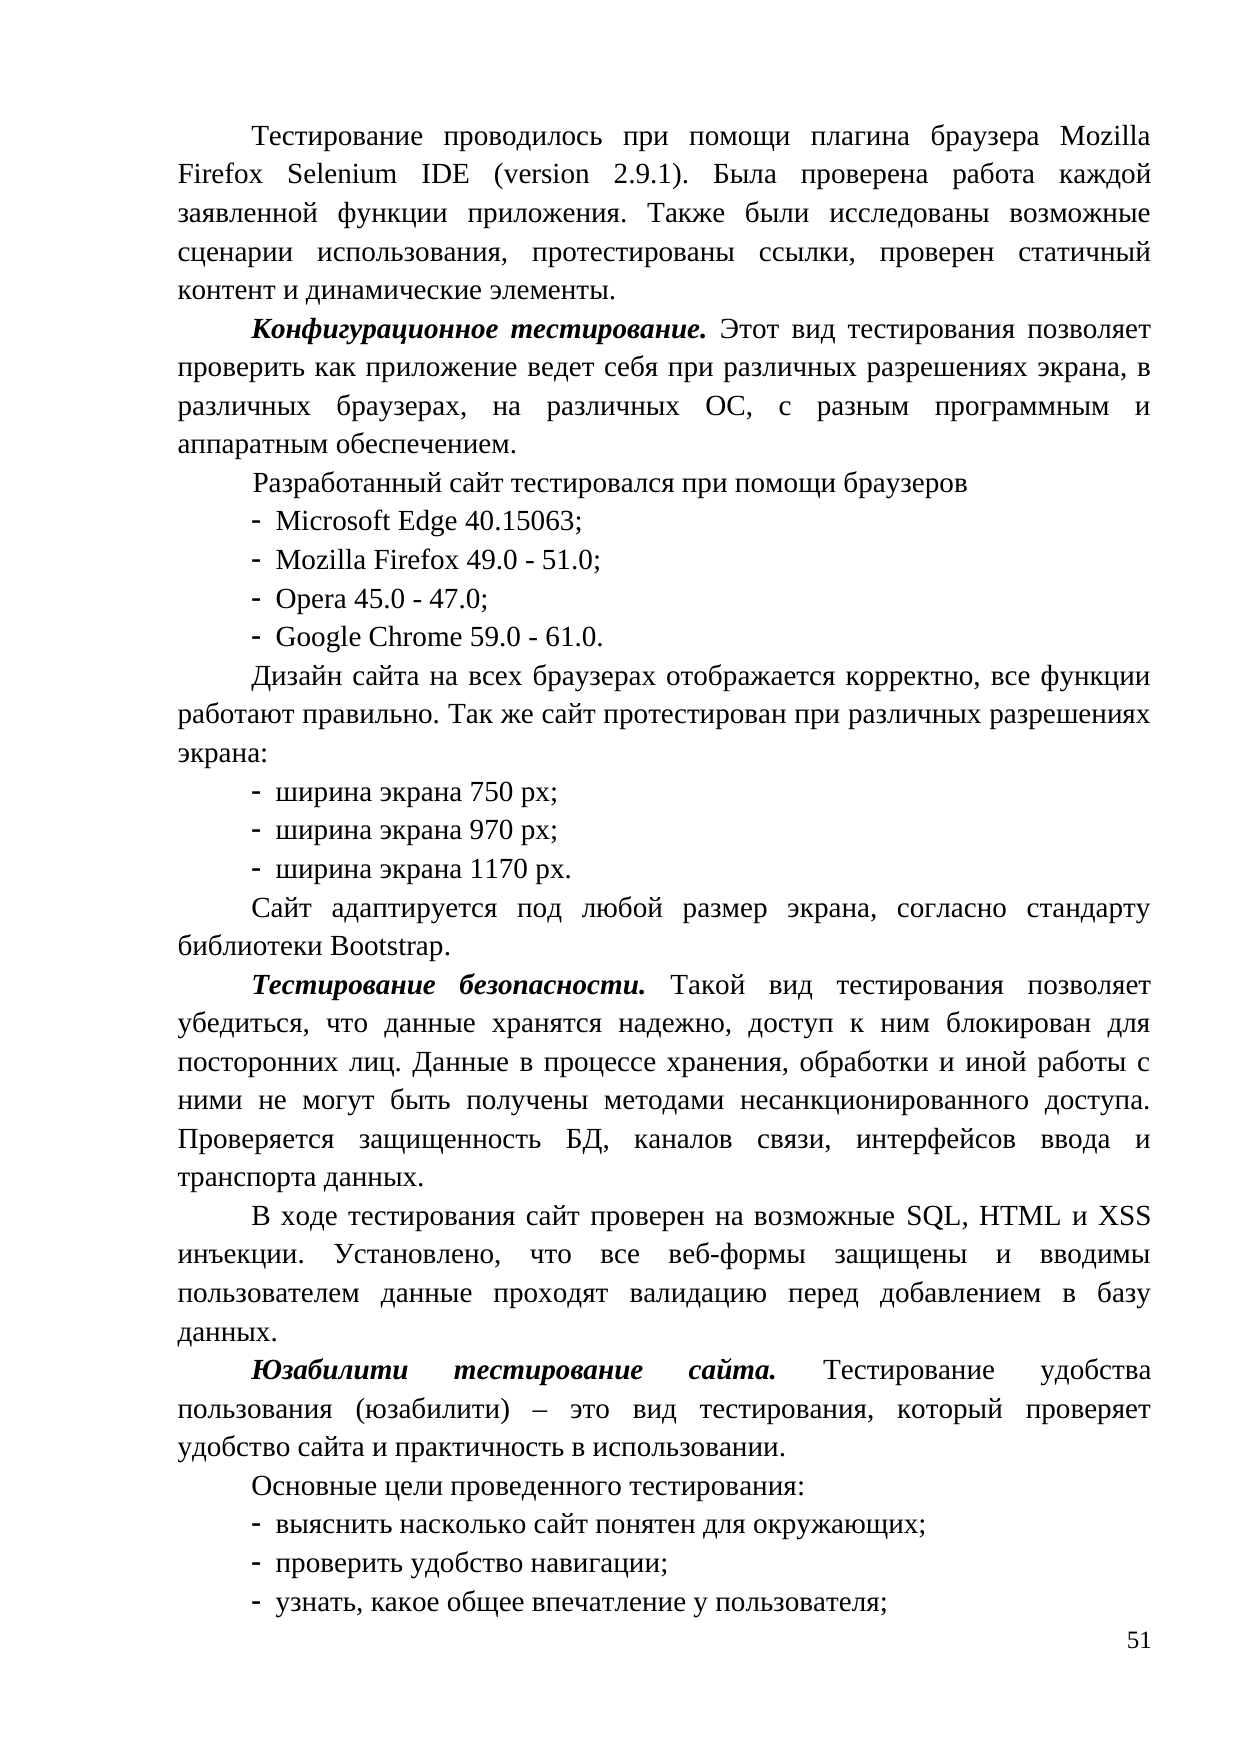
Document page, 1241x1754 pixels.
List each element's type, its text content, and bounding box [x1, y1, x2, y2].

list Mozilla Firefox 49.0 - 51.0; [177, 542, 1152, 576]
list В ходе тестирования сайт проверен на возможные SQL, HTML и XSS инъекции. Установлено, что все веб-формы защищены и вводимы пользователем данные проходят валидацию перед добавлением в базу данных. [177, 1198, 1152, 1347]
text Сайт адаптируется под любой размер экрана, согласно стандарту библиотеки Bootstrap. [177, 890, 1152, 962]
list Тестирование проводилось при помощи плагина браузера Mozilla Firefox Selenium IDE (version 2.9.1). Была проверена работа каждой заявленной функции приложения. Также были исследованы возможные сценарии использования, протестированы ссылки, проверен статичный контент и динамические элементы. [177, 118, 1152, 306]
text Разработанный сайт тестировался при помощи браузеров [177, 465, 1152, 498]
text Дизайн сайта на всех браузерах отображается корректно, все функции работают правильно. Так же сайт протестирован при различных разрешениях экрана: [177, 658, 1152, 769]
list ширина экрана 750 px; [177, 774, 1152, 807]
list Конфигурационное тестирование. Этот вид тестирования позволяет проверить как приложение ведет себя при различных разрешениях экрана, в различных браузерах, на различных ОС, с разным программным и аппаратным обеспечением. [177, 311, 1152, 460]
list узнать, какое общее впечатление у пользователя; [177, 1584, 1152, 1617]
list ширина экрана 1170 px. [177, 851, 1152, 885]
list ширина экрана 970 px; [177, 812, 1152, 846]
list Юзабилити тестирование сайта. Тестирование удобства пользования (юзабилити) – это вид тестирования, который проверяет удобство сайта и практичность в использовании. [177, 1352, 1152, 1463]
list Тестирование безопасности. Такой вид тестирования позволяет убедиться, что данные хранятся надежно, доступ к ним блокирован для посторонних лиц. Данные в процессе хранения, обработки и иной работы с ними не могут быть получены методами несанкционированного доступа. Проверяется защищенность БД, каналов связи, интерфейсов ввода и транспорта данных. [177, 967, 1152, 1193]
list Opera 45.0 - 47.0; [177, 581, 1152, 614]
list выяснить насколько сайт понятен для окружающих; [177, 1506, 1152, 1540]
list Microsoft Edge 40.15063; [177, 503, 1152, 537]
list проверить удобство навигации; [177, 1545, 1152, 1579]
list Google Chrome 59.0 - 61.0. [177, 619, 1152, 653]
list Основные цели проведенного тестирования: [177, 1468, 1152, 1501]
